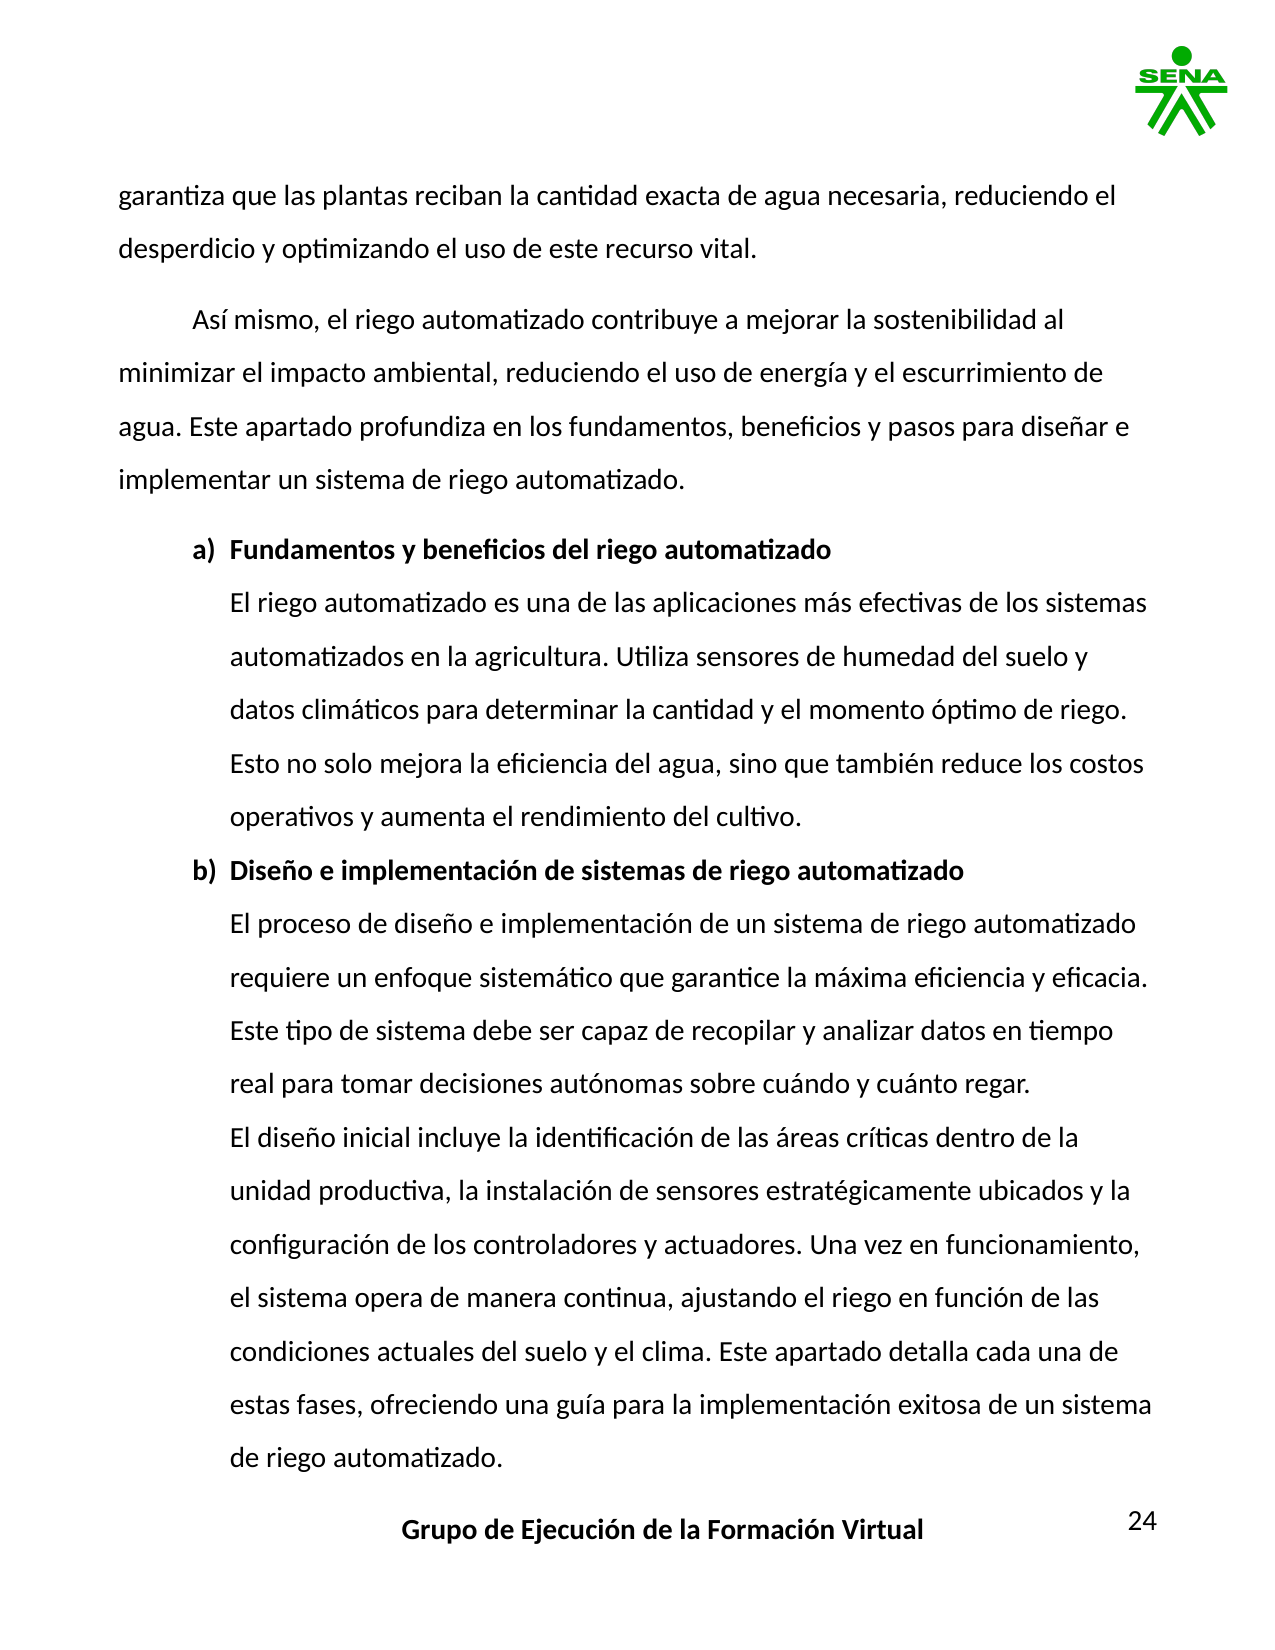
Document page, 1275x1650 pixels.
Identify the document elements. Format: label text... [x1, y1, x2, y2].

picture [1135, 46, 1228, 136]
list El proceso de diseño e implementación de un sistema de riego automatizado requiere un enfoque sistemático que garantice la máxima eficiencia y eficacia. Este tipo de sistema debe ser capaz de recopilar y analizar datos en tiempo real para tomar decisiones autónomas sobre cuándo y cuánto regar. [229, 905, 1157, 1101]
list Diseño e implementación de sistemas de riego automatizado [192, 852, 1157, 887]
list El diseño inicial incluye la identificación de las áreas críticas dentro de la unidad productiva, la instalación de sensores estratégicamente ubicados y la configuración de los controladores y actuadores. Una vez en funcionamiento, el sistema opera de manera continua, ajustando el riego en función de las condiciones actuales del suelo y el clima. Este apartado detalla cada una de estas fases, ofreciendo una guía para la implementación exitosa de un sistema de riego automatizado. [229, 1119, 1157, 1475]
list El riego automatizado es una de las aplicaciones más efectivas de los sistemas automatizados en la agricultura. Utiliza sensores de humedad del suelo y datos climáticos para determinar la cantidad y el momento óptimo de riego. Esto no solo mejora la eficiencia del agua, sino que también reduce los costos operativos y aumenta el rendimiento del cultivo. [229, 584, 1157, 834]
text Así mismo, el riego automatizado contribuye a mejorar la sostenibilidad al minimizar el impacto ambiental, reduciendo el uso de energía y el escurrimiento de agua. Este apartado profundiza en los fundamentos, beneficios y pasos para diseñar e implementar un sistema de riego automatizado. [118, 301, 1157, 497]
list Fundamentos y beneficios del riego automatizado [192, 531, 1157, 567]
